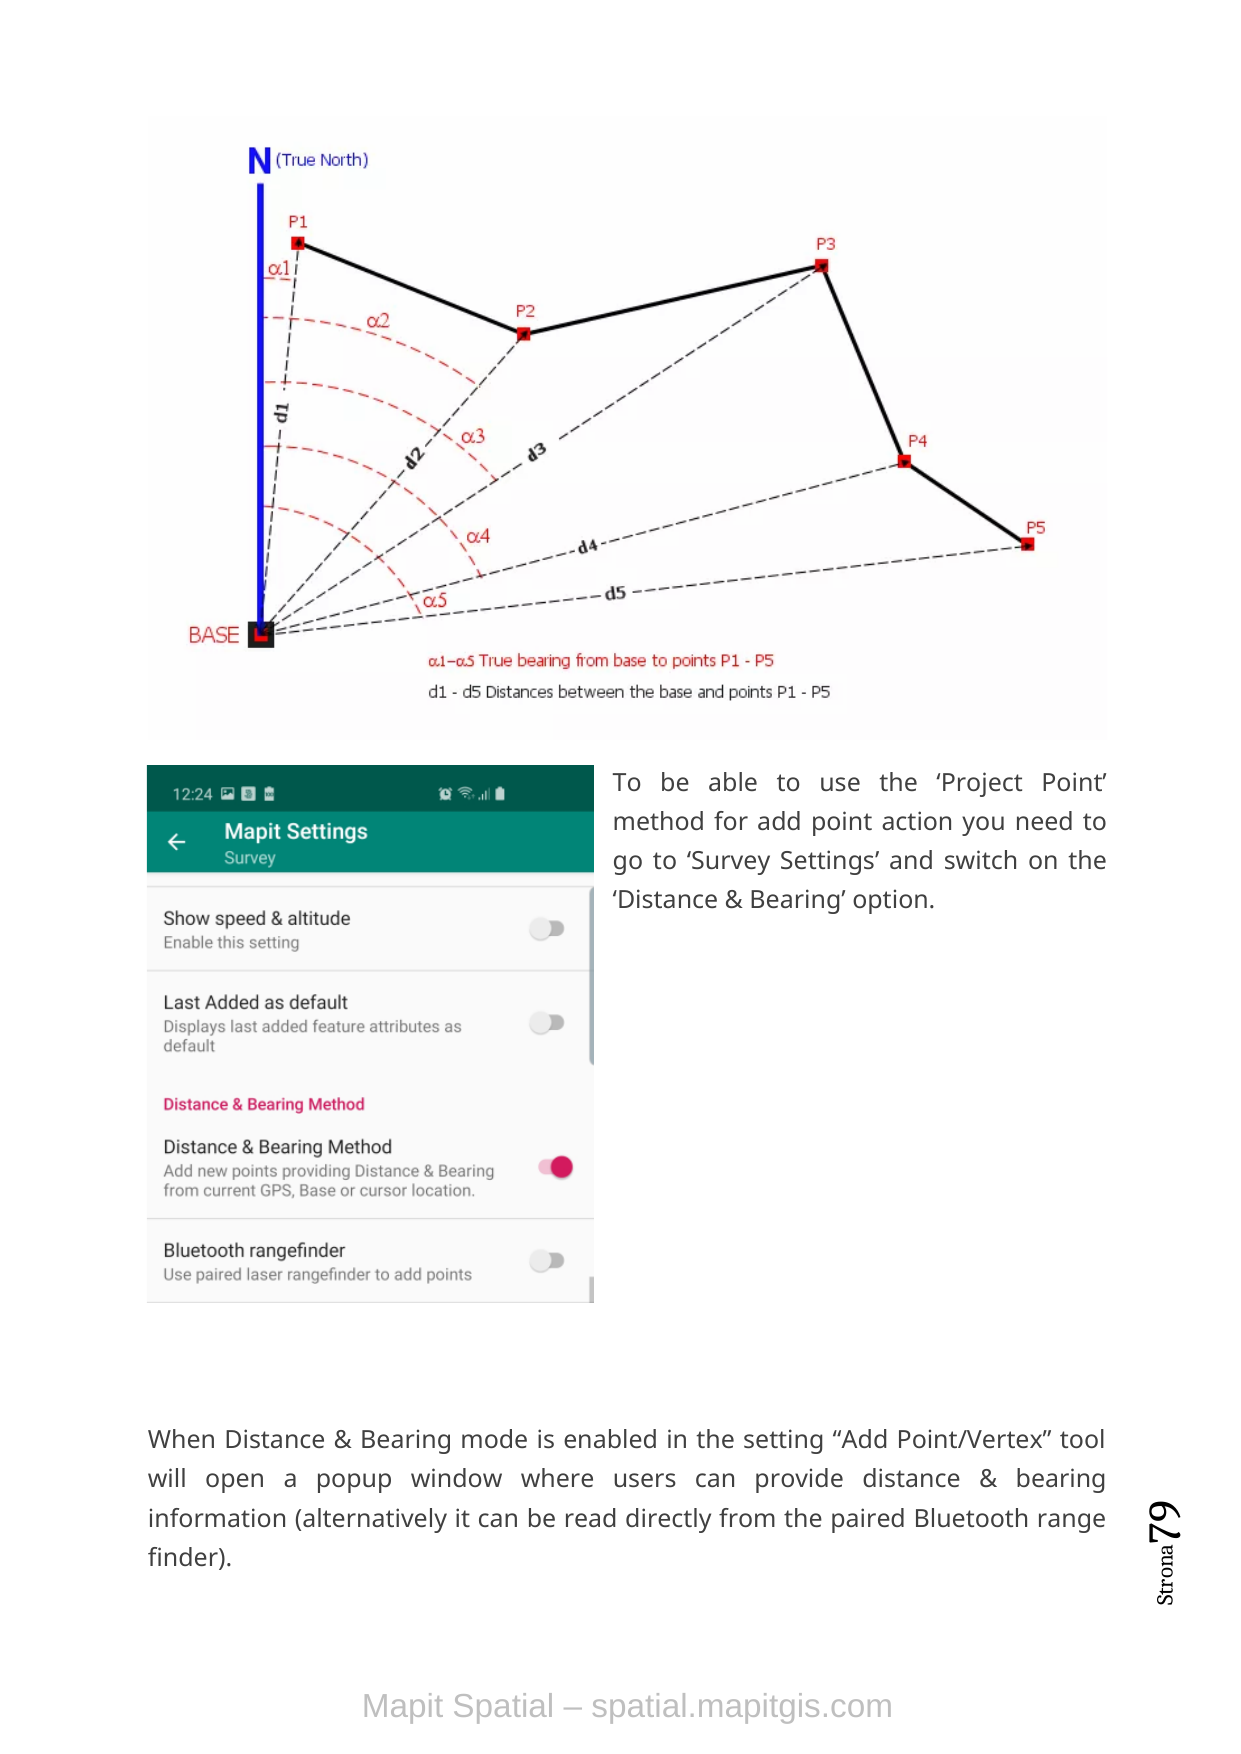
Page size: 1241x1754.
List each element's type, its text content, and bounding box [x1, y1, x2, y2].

text When Distance & Bearing mode is enabled in the setting “Add Point/Vertex” tool will open a popup window where users can provide distance & bearing information (alternatively it can be read directly from the paired Bluetooth range finder). [148, 1422, 1107, 1573]
text To be able to use the ‘Project Point’ method for add point action you need to go to ‘Survey Settings’ and switch on the ‘Distance & Bearing’ option. [148, 764, 1107, 916]
picture [147, 116, 1108, 740]
picture [146, 765, 594, 1303]
